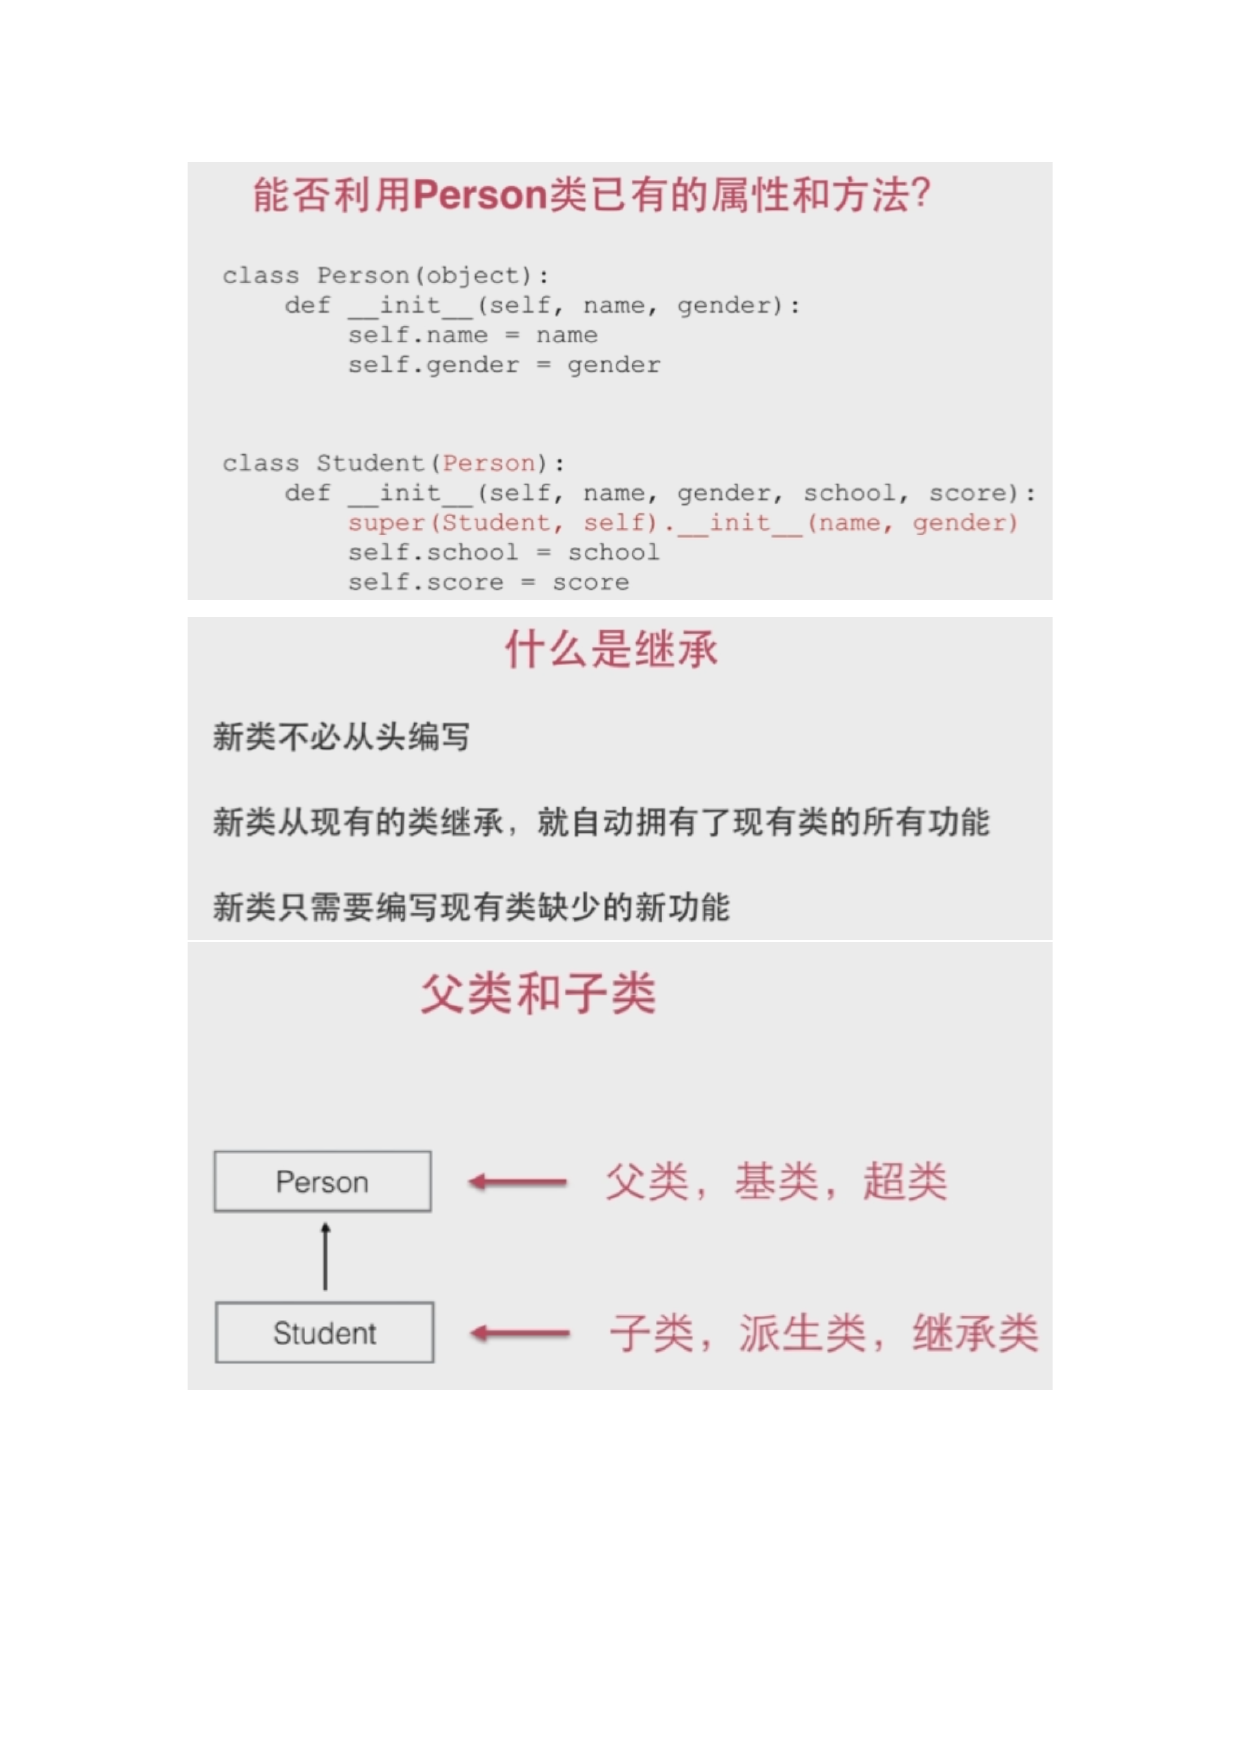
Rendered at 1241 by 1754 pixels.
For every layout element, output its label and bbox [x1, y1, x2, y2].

picture [187, 162, 1053, 600]
picture [187, 942, 1053, 1390]
picture [187, 617, 1053, 940]
